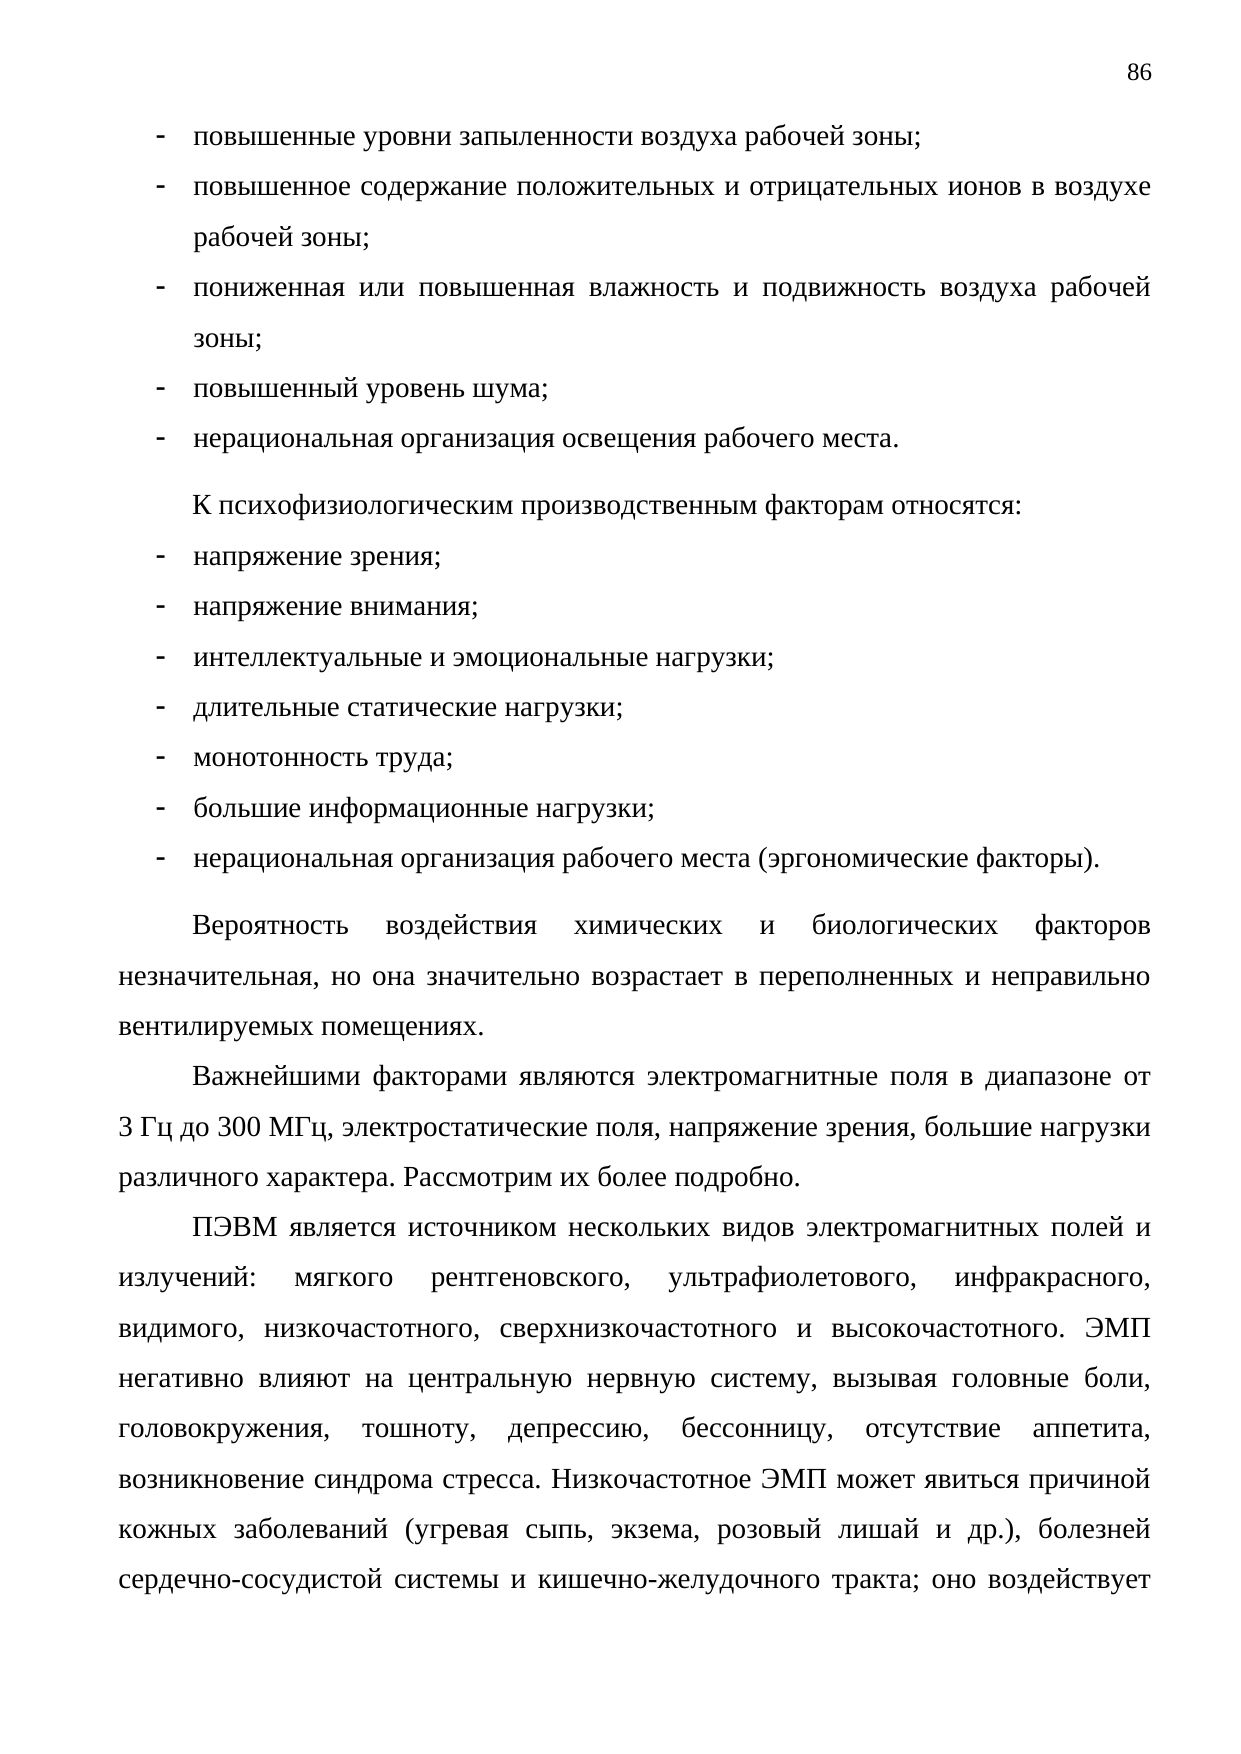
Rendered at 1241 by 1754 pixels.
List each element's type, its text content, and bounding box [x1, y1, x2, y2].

list повышенный уровень шума; [156, 370, 1152, 404]
list напряжение зрения; [156, 538, 1152, 571]
text Важнейшими факторами являются электромагнитные поля в диапазоне от 3 Гц до 300 МГц, электростатические поля, напряжение зрения, большие нагрузки различного характера. Рассмотрим их более подробно. [118, 1058, 1152, 1192]
list большие информационные нагрузки; [156, 790, 1152, 823]
list напряжение внимания; [156, 588, 1152, 622]
list пониженная или повышенная влажность и подвижность воздуха рабочей зоны; [156, 269, 1152, 353]
list длительные статические нагрузки; [156, 689, 1152, 723]
list нерациональная организация освещения рабочего места. [156, 420, 1152, 454]
list интеллектуальные и эмоциональные нагрузки; [156, 639, 1152, 672]
list повышенное содержание положительных и отрицательных ионов в воздухе рабочей зоны; [156, 168, 1152, 252]
list повышенные уровни запыленности воздуха рабочей зоны; [156, 118, 1152, 152]
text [118, 1209, 1152, 1595]
list монотонность труда; [156, 739, 1152, 773]
text К психофизиологическим производственным факторам относятся: [118, 487, 1152, 521]
list нерациональная организация рабочего места (эргономические факторы). [156, 840, 1152, 874]
text Вероятность воздействия химических и биологических факторов незначительная, но она значительно возрастает в переполненных и неправильно вентилируемых помещениях. [118, 907, 1152, 1042]
